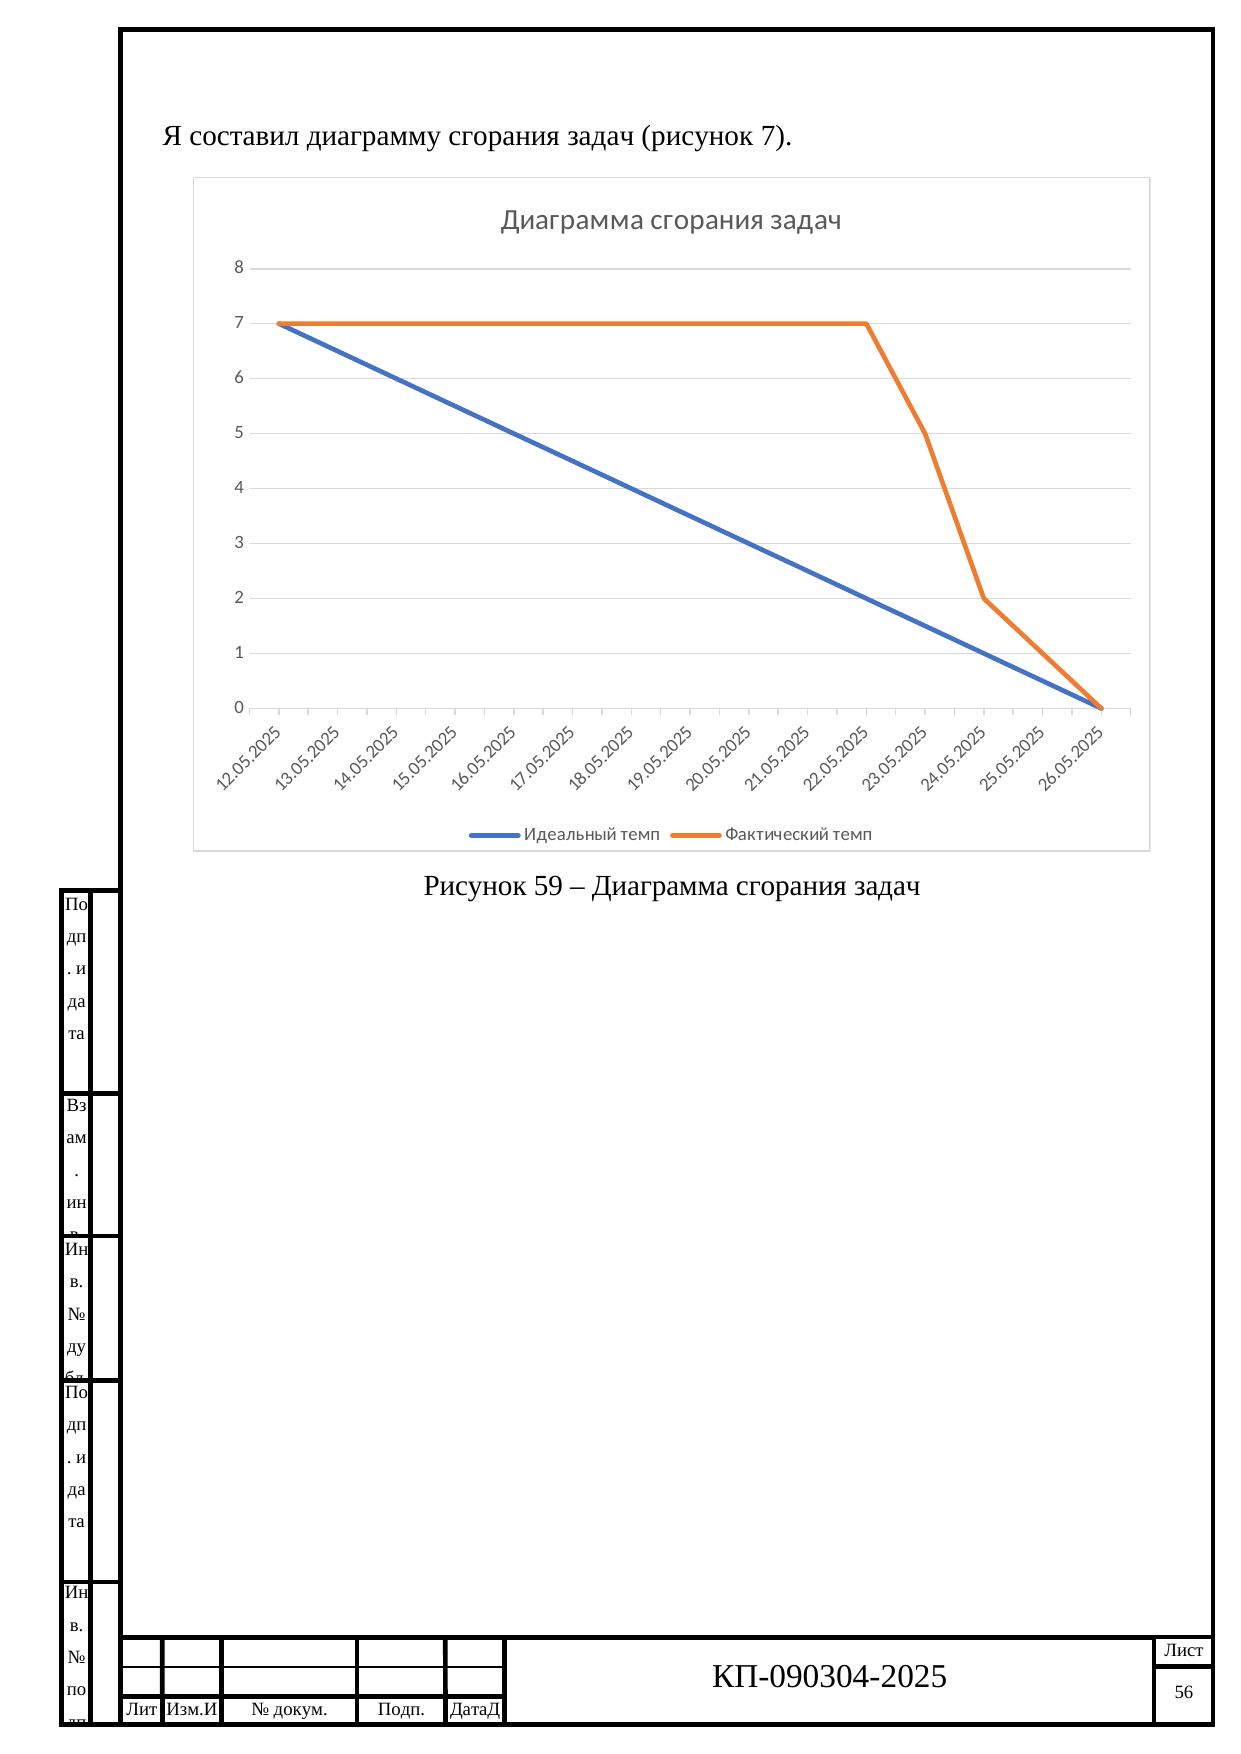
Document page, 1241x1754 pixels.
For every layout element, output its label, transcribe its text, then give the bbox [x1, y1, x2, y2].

text Рисунок 59 – Диаграмма сгорания задач [162, 868, 1181, 902]
text Я составил диаграмму сгорания задач (рисунок 7). [162, 118, 1181, 152]
